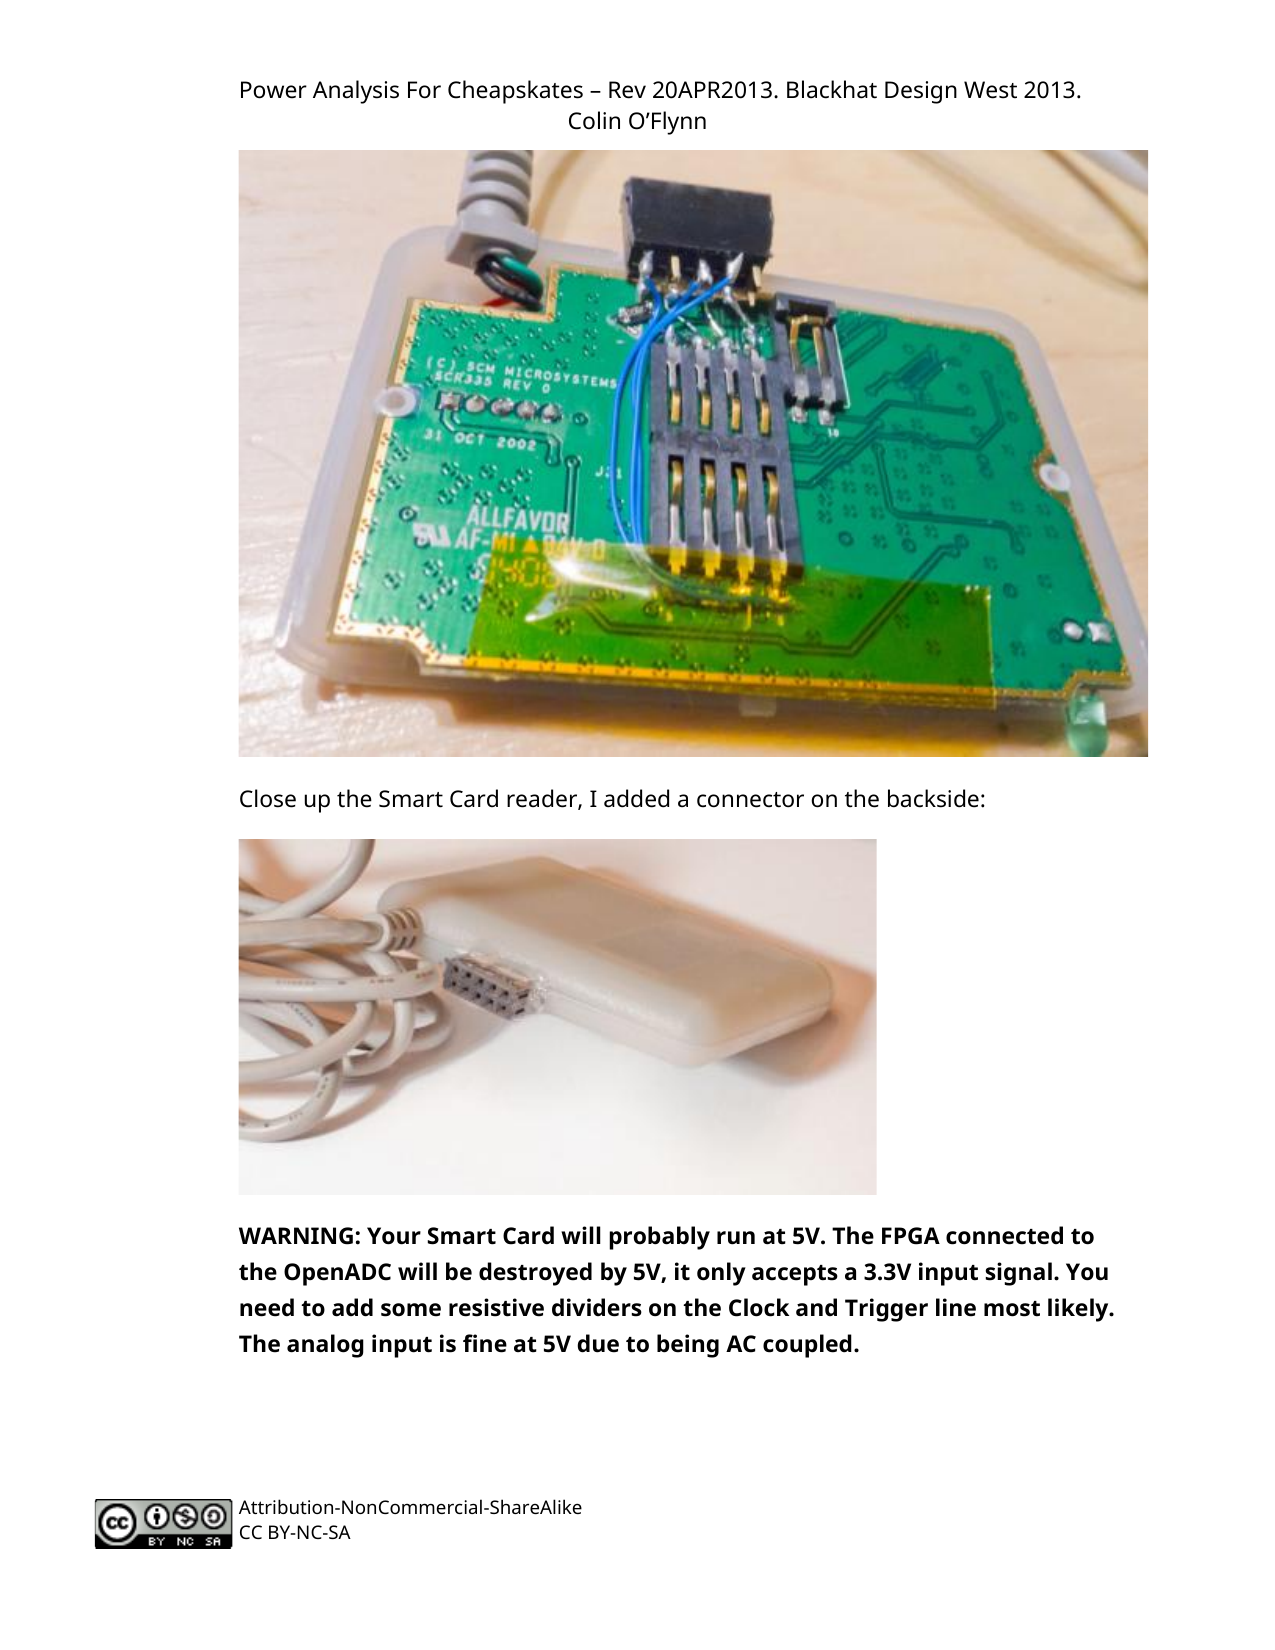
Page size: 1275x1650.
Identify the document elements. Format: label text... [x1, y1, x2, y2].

picture [238, 839, 877, 1195]
text WARNING: Your Smart Card will probably run at 5V. The FPGA connected to the OpenADC will be destroyed by 5V, it only accepts a 3.3V input signal. You need to add some resistive dividers on the Clock and Trigger line most likely. The analog input is fine at 5V due to being AC coupled. [239, 1220, 1125, 1359]
picture [238, 150, 1149, 757]
text Close up the Smart Card reader, I added a connector on the backside: [239, 782, 1125, 814]
picture [94, 1499, 233, 1549]
